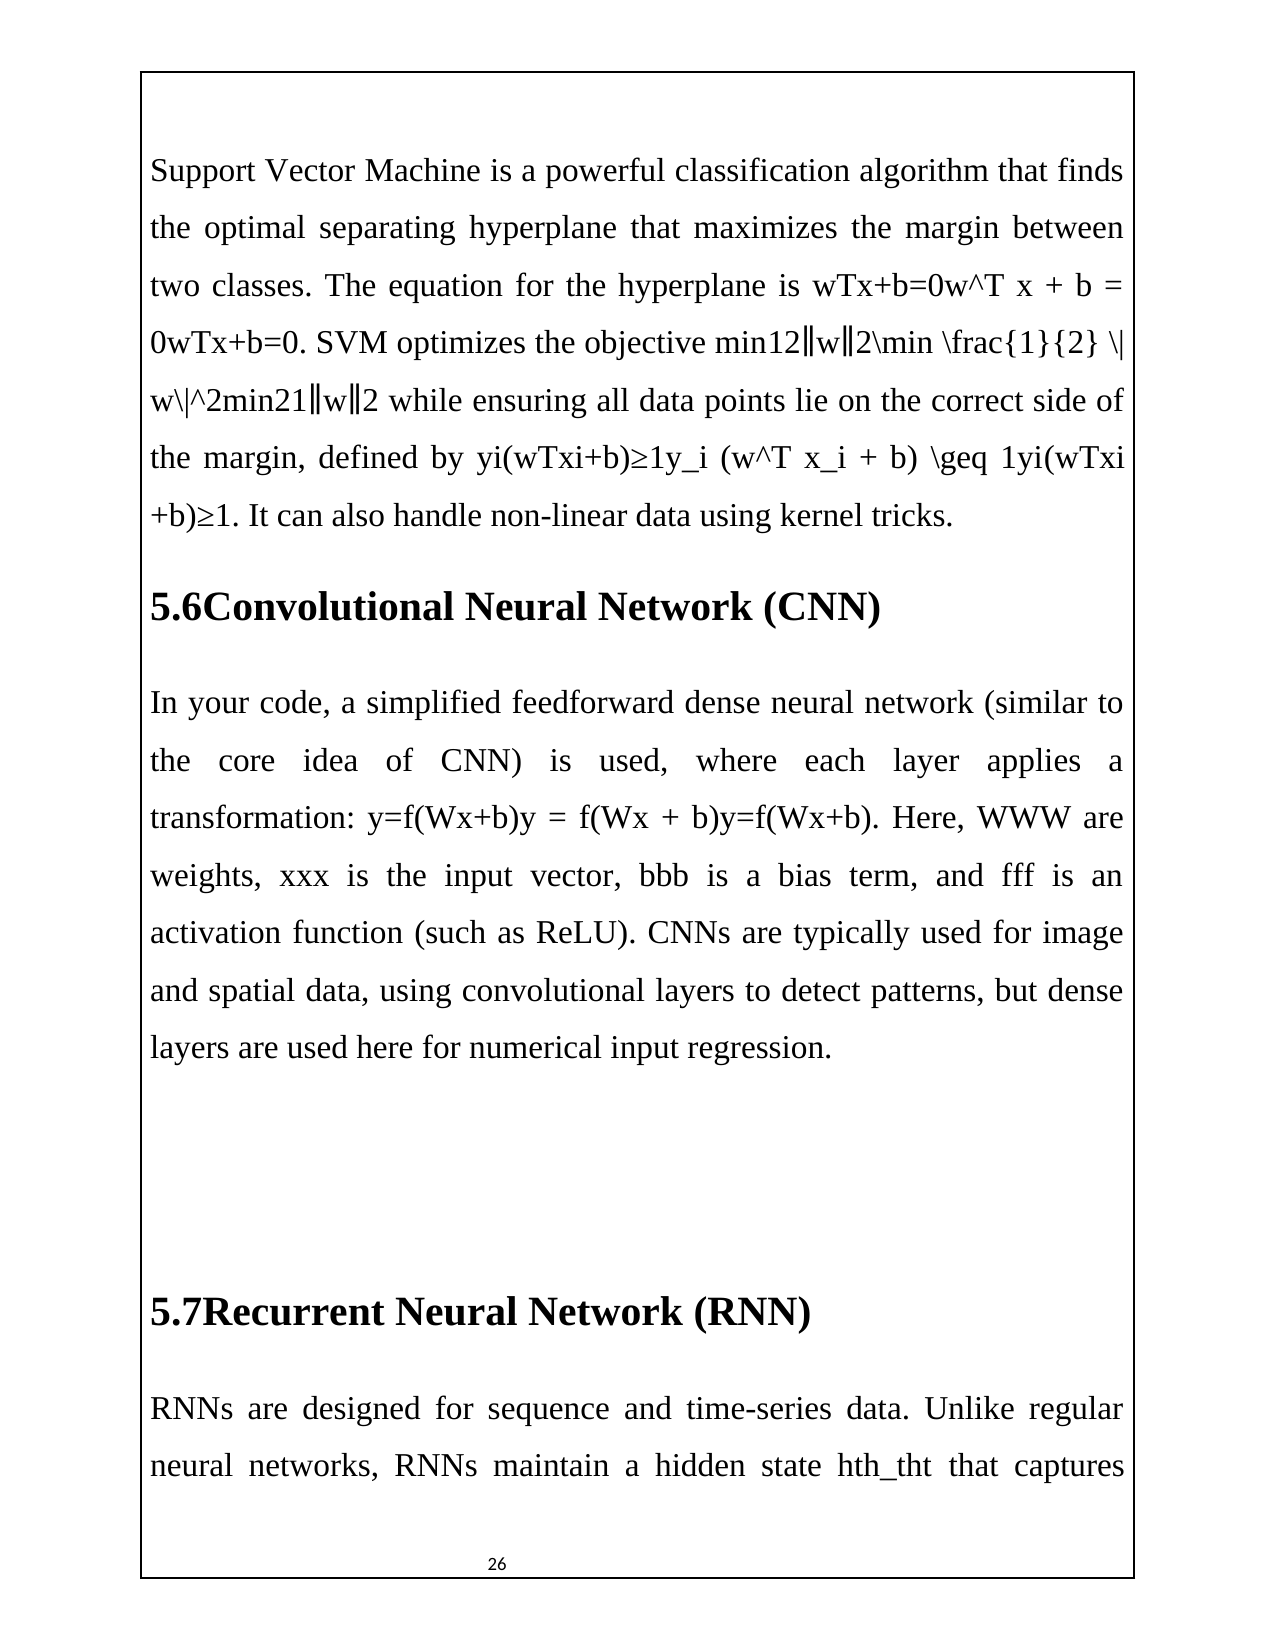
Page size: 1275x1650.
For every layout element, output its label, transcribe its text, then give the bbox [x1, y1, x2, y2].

text 5.7Recurrent Neural Network (RNN) [150, 1287, 1125, 1335]
text Support Vector Machine is a powerful classification algorithm that finds the optimal separating hyperplane that maximizes the margin between two classes. The equation for the hyperplane is wTx+b=0w^T x + b = 0wTx+b=0. SVM optimizes the objective min⁡12∥w∥2\min \frac{1}{2} \|w\|^2min21​∥w∥2 while ensuring all data points lie on the correct side of the margin, defined by yi(wTxi+b)≥1y_i (w^T x_i + b) \geq 1yi​(wTxi​+b)≥1. It can also handle non-linear data using kernel tricks. [150, 150, 1125, 533]
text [150, 1388, 1125, 1484]
text In your code, a simplified feedforward dense neural network (similar to the core idea of CNN) is used, where each layer applies a transformation: y=f(Wx+b)y = f(Wx + b)y=f(Wx+b). Here, WWW are weights, xxx is the input vector, bbb is a bias term, and fff is an activation function (such as ReLU). CNNs are typically used for image and spatial data, using convolutional layers to detect patterns, but dense layers are used here for numerical input regression. [150, 683, 1125, 1066]
text 5.6Convolutional Neural Network (CNN) [150, 582, 1125, 629]
